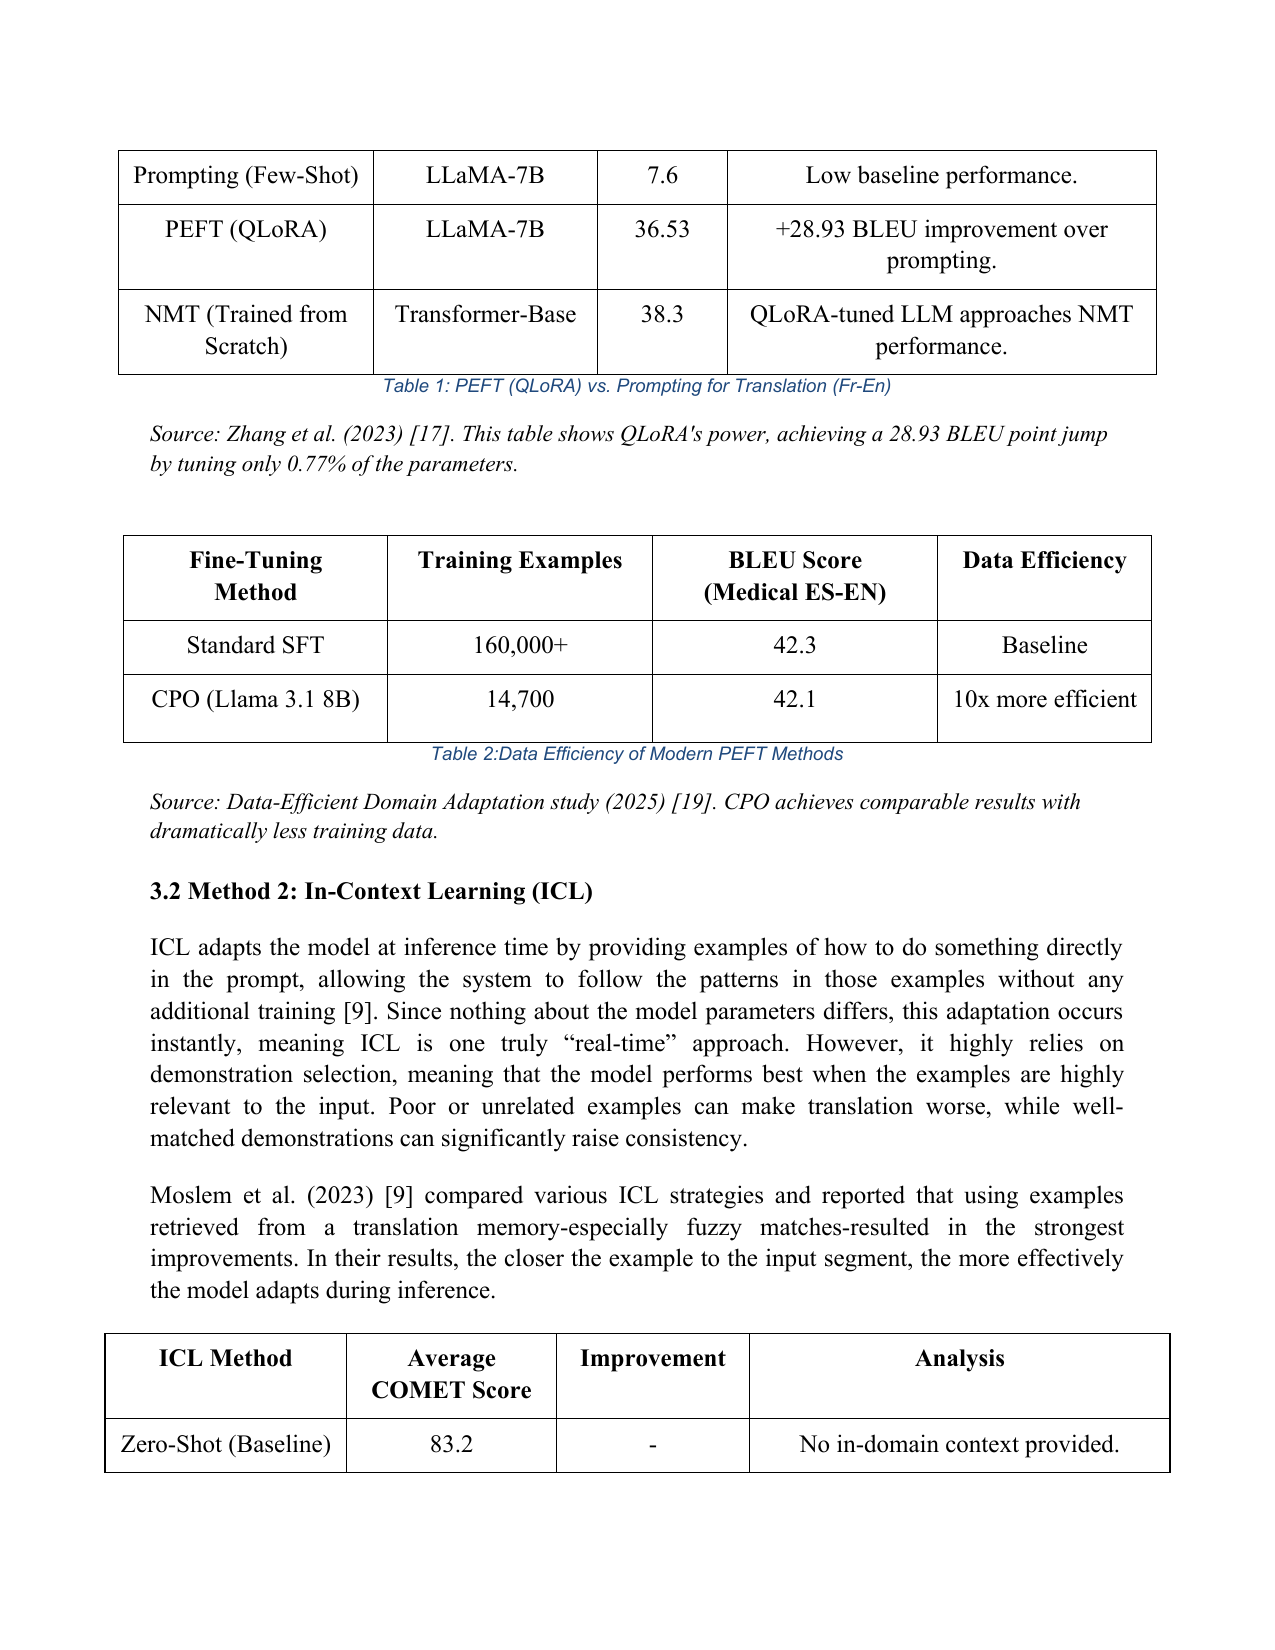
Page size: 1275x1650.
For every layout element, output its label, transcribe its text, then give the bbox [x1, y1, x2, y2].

table_cell - [557, 1419, 749, 1472]
table_header Data Efficiency [938, 536, 1151, 620]
table_cell 7.6 [598, 151, 727, 203]
table_cell 42.1 [653, 675, 937, 742]
table_cell 10x more efficient [938, 675, 1151, 742]
table_cell CPO (Llama 3.1 8B) [124, 675, 387, 742]
table_cell NMT (Trained from Scratch) [119, 290, 373, 374]
table_cell Transformer-Base [374, 290, 597, 374]
table_cell Prompting (Few-Shot) [119, 151, 373, 203]
table_header Average COMET Score [347, 1334, 556, 1418]
text Table 2:Data Efficiency of Modern PEFT Methods [150, 743, 1125, 764]
table_header Improvement [557, 1334, 749, 1418]
table_cell 38.3 [598, 290, 727, 374]
table_header BLEU Score (Medical ES-EN) [653, 536, 937, 620]
table_header Fine-Tuning Method [124, 536, 387, 620]
table_cell 14,700 [388, 675, 652, 742]
table_header Training Examples [388, 536, 652, 620]
table_cell Baseline [938, 621, 1151, 674]
text Moslem et al. (2023) [9] compared various ICL strategies and reported that using examples retrieved from a translation memory-especially fuzzy matches-resulted in the strongest improvements. In their results, the closer the example to the input segment, the more effectively the model adapts during inference. [150, 1181, 1125, 1304]
table_cell 42.3 [653, 621, 937, 674]
text Source: Data-Efficient Domain Adaptation study (2025) [19]. CPO achieves comparable results with dramatically less training data. [150, 789, 1125, 844]
table_header ICL Method [106, 1334, 346, 1418]
table_cell LLaMA-7B [374, 151, 597, 203]
table_cell Low baseline performance. [728, 151, 1156, 203]
table_cell PEFT (QLoRA) [119, 205, 373, 289]
table_cell Zero-Shot (Baseline) [106, 1419, 346, 1472]
text Source: Zhang et al. (2023) [17]. This table shows QLoRA's power, achieving a 28.93 BLEU point jump by tuning only 0.77% of the parameters. [150, 421, 1125, 476]
table_cell QLoRA-tuned LLM approaches NMT performance. [728, 290, 1156, 374]
table_cell 83.2 [347, 1419, 556, 1472]
table_cell Standard SFT [124, 621, 387, 674]
subtitle 3.2 Method 2: In-Context Learning (ICL) [150, 877, 1125, 904]
text ICL adapts the model at inference time by providing examples of how to do something directly in the prompt, allowing the system to follow the patterns in those examples without any additional training [9]. Since nothing about the model parameters differs, this adaptation occurs instantly, meaning ICL is one truly “real-time” approach. However, it highly relies on demonstration selection, meaning that the model performs best when the examples are highly relevant to the input. Poor or unrelated examples can make translation worse, while well-matched demonstrations can significantly raise consistency. [150, 933, 1125, 1152]
table_cell 36.53 [598, 205, 727, 289]
table_cell +28.93 BLEU improvement over prompting. [728, 205, 1156, 289]
table_cell No in-domain context provided. [750, 1419, 1169, 1472]
table_cell LLaMA-7B [374, 205, 597, 289]
table_cell 160,000+ [388, 621, 652, 674]
text Table 1: PEFT (QLoRA) vs. Prompting for Translation (Fr-En) [150, 375, 1125, 396]
table_header Analysis [750, 1334, 1169, 1418]
